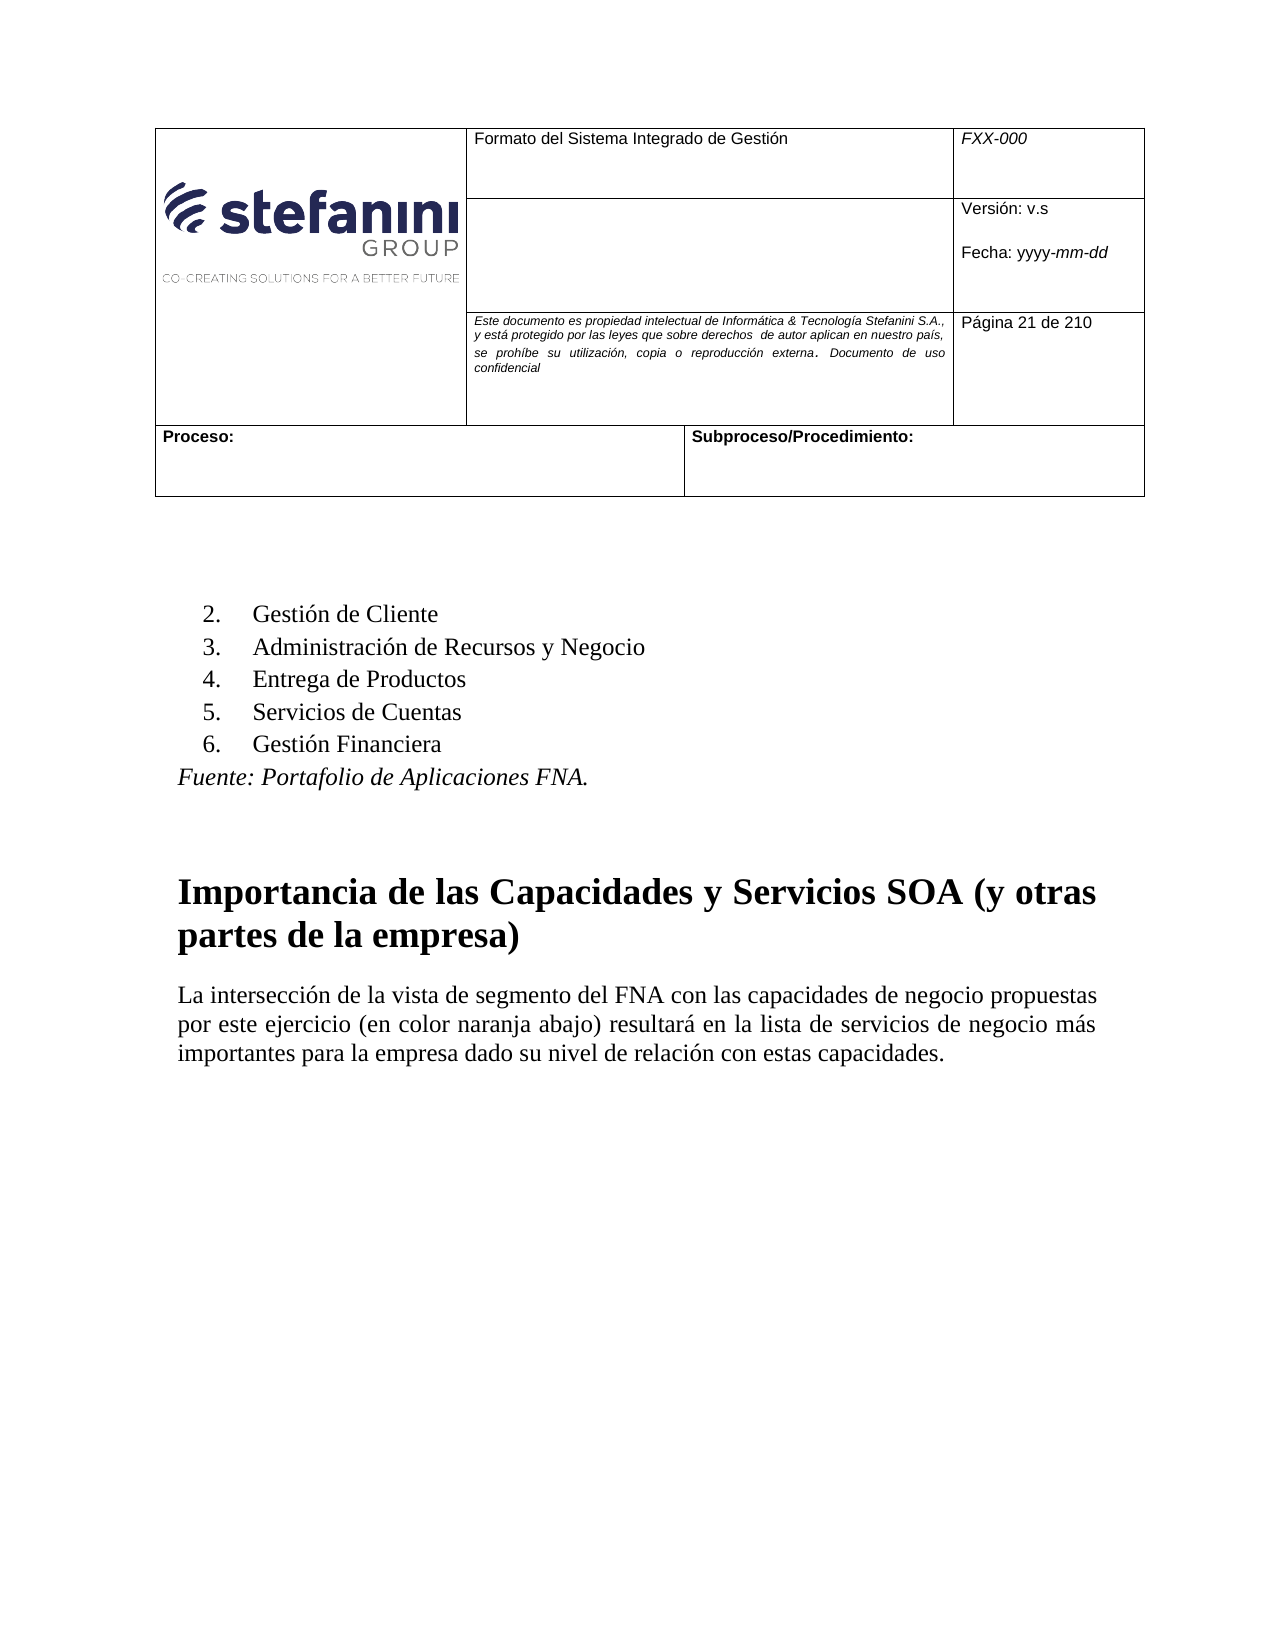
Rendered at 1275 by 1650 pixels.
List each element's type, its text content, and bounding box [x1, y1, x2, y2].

list Gestión Financiera [202, 729, 1098, 758]
subtitle Importancia de las Capacidades y Servicios SOA (y otras partes de la empresa) [177, 869, 1098, 956]
list Servicios de Cuentas [202, 697, 1098, 726]
list Administración de Recursos y Negocio [202, 632, 1098, 661]
text La intersección de la vista de segmento del FNA con las capacidades de negocio propuestas por este ejercicio (en color naranja abajo) resultará en la lista de servicios de negocio más importantes para la empresa dado su nivel de relación con estas capacidades. [177, 981, 1098, 1067]
list Entrega de Productos [202, 664, 1098, 693]
picture [162, 182, 460, 286]
list Gestión de Cliente [202, 599, 1098, 628]
text Fuente: Portafolio de Aplicaciones FNA. [177, 762, 1098, 791]
